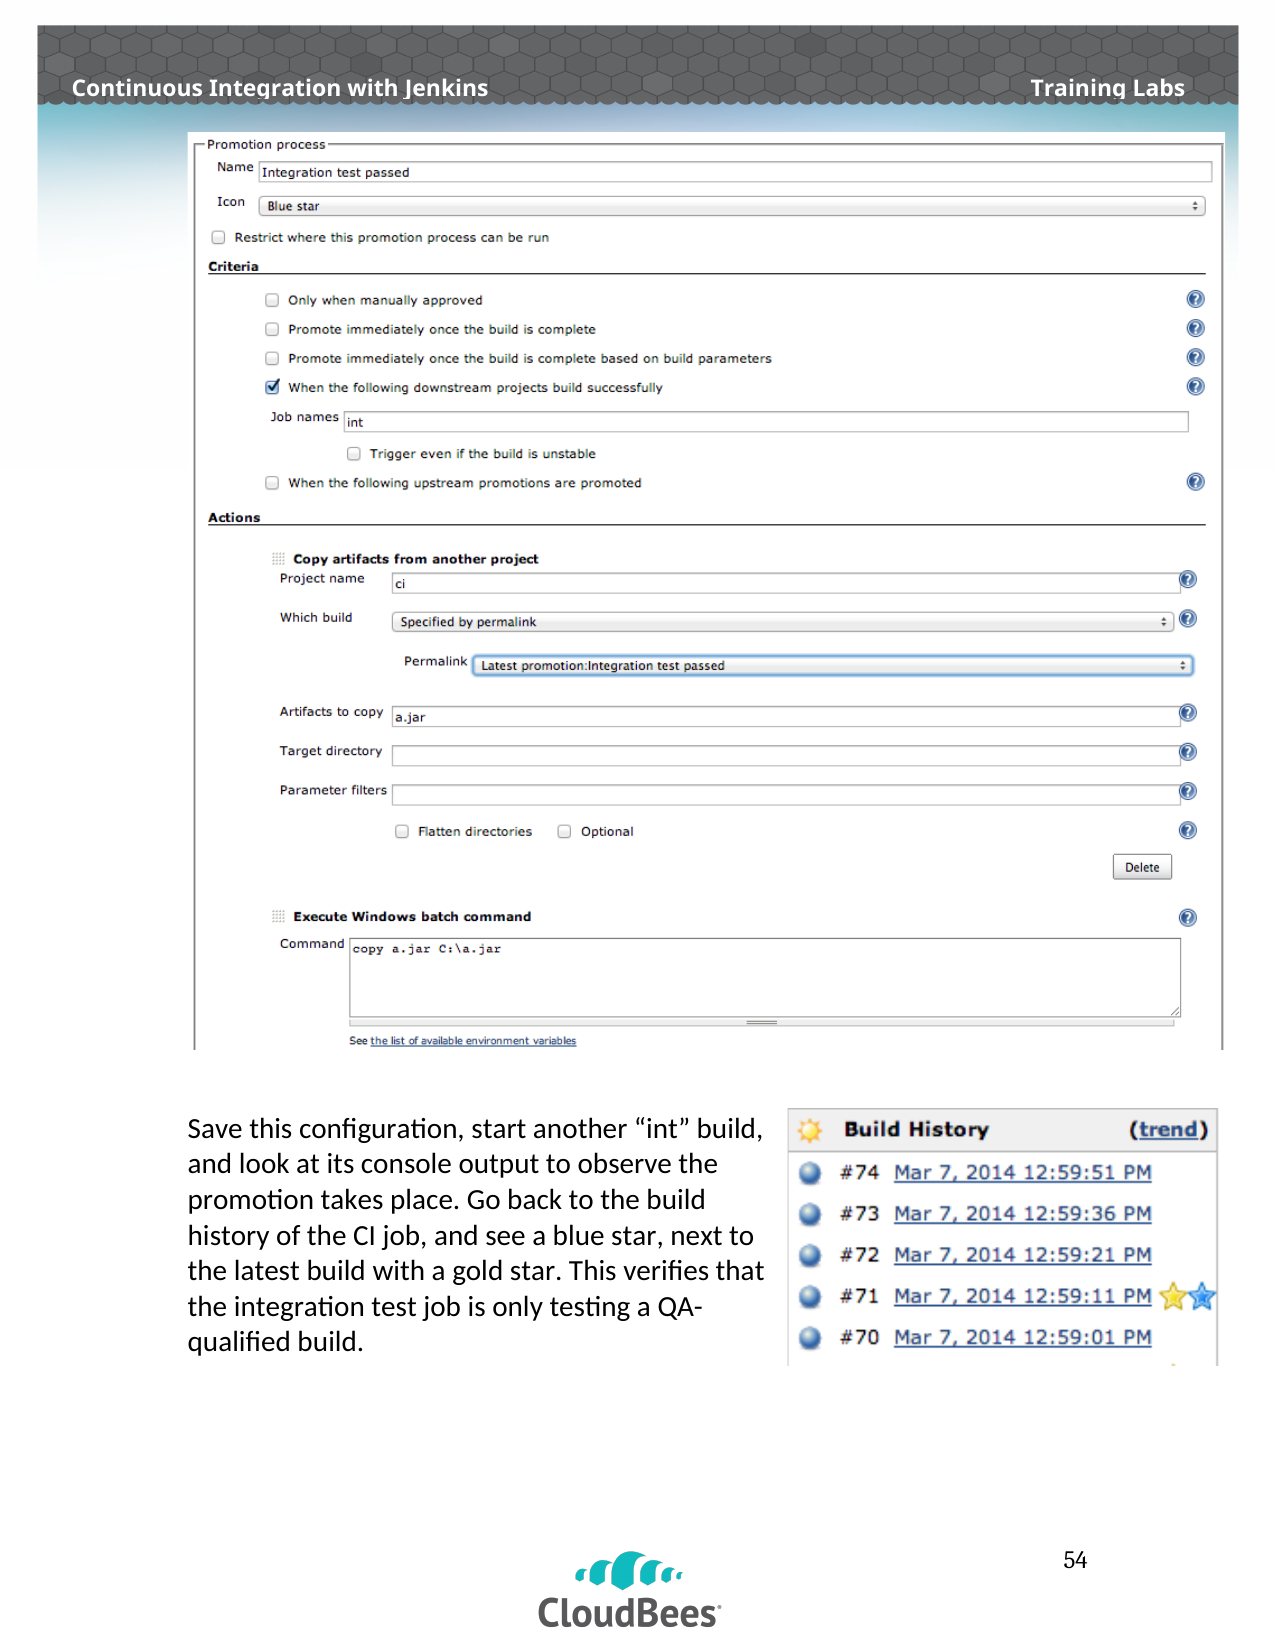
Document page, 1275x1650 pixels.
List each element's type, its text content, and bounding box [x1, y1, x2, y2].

picture [525, 1538, 729, 1650]
picture [787, 1108, 1222, 1366]
text Save this configuration, start another “int” build, and look at its console output to observe the promotion takes place. Go back to the build history of the CI job, and see a blue star, next to the latest build with a gold star. This verifies that the integration test job is only testing a QA-qualified build. [187, 1110, 787, 1359]
picture [0, 0, 1275, 1050]
